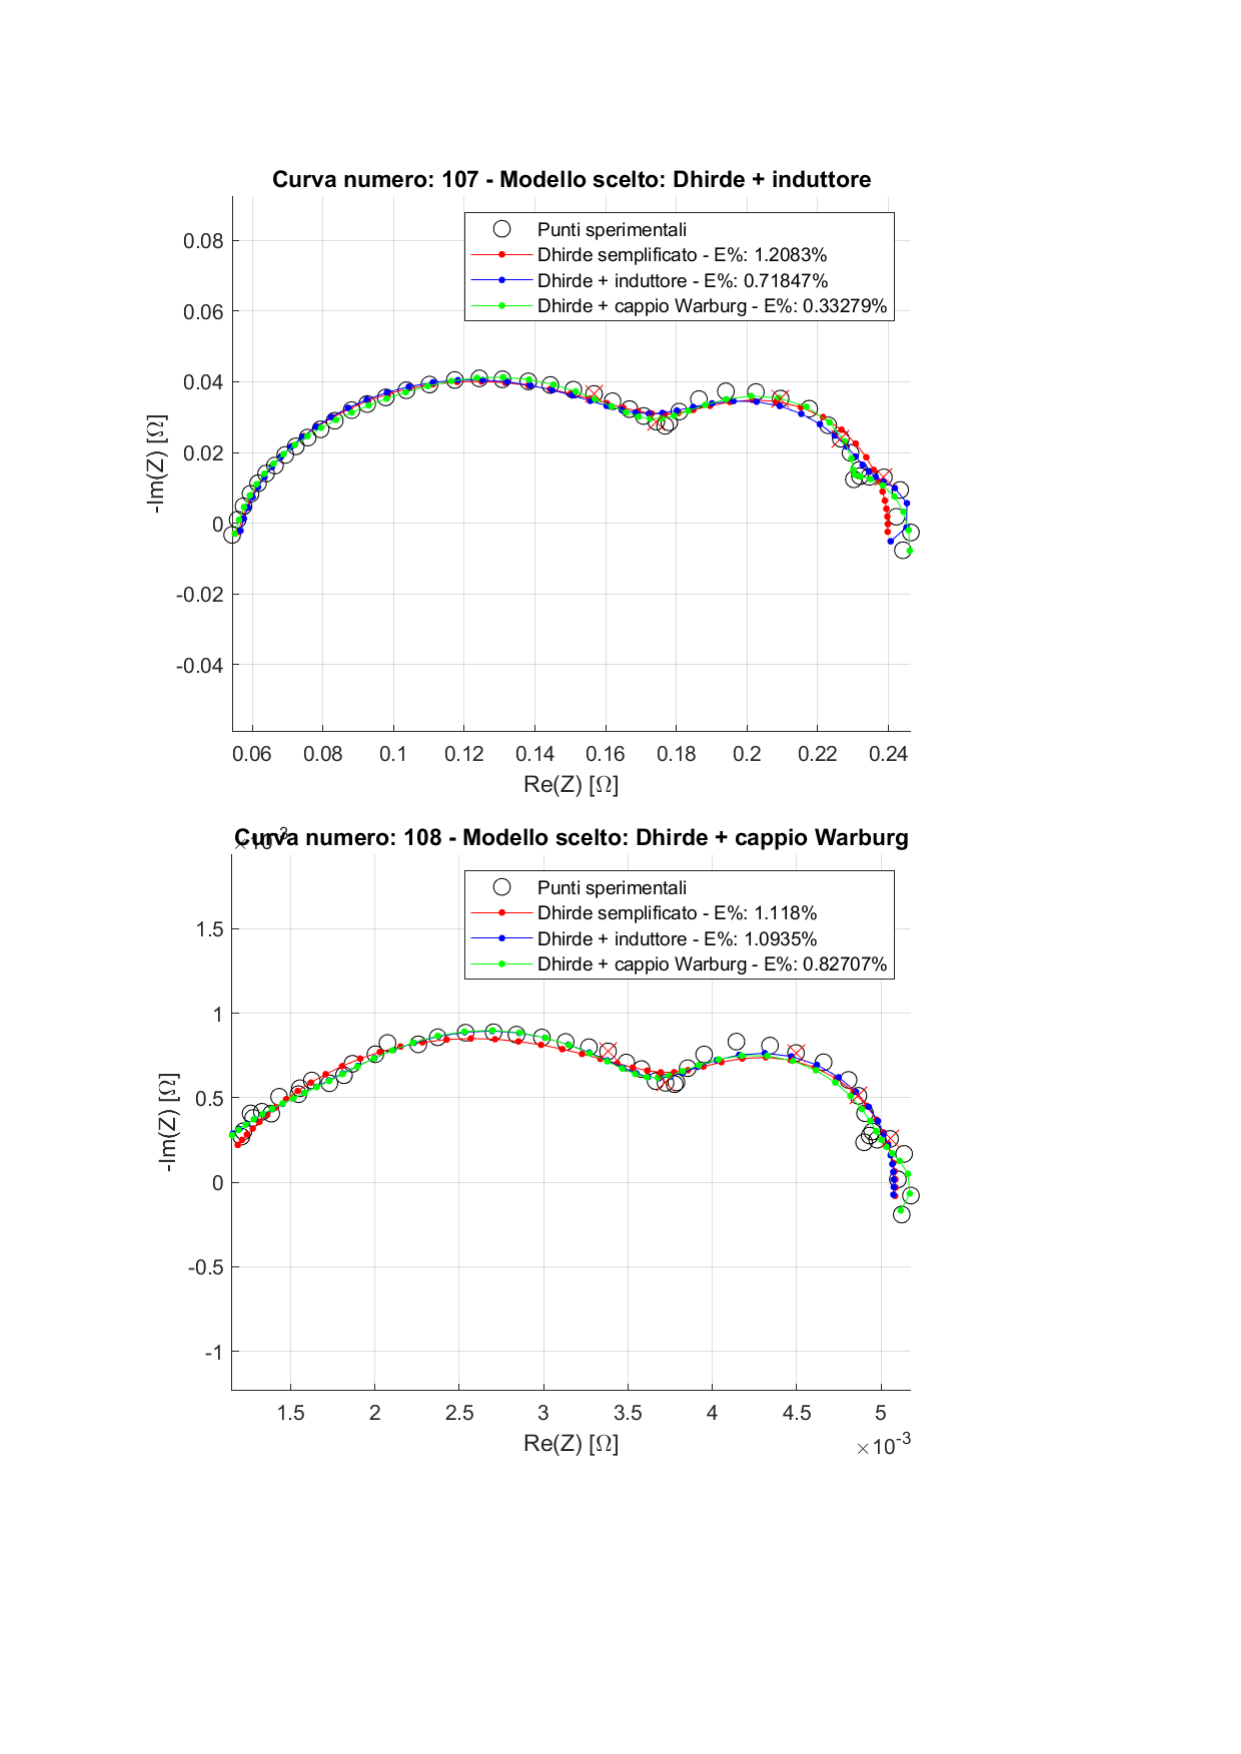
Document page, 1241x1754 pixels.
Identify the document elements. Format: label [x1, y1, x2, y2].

picture [118, 806, 994, 1463]
picture [118, 147, 994, 804]
